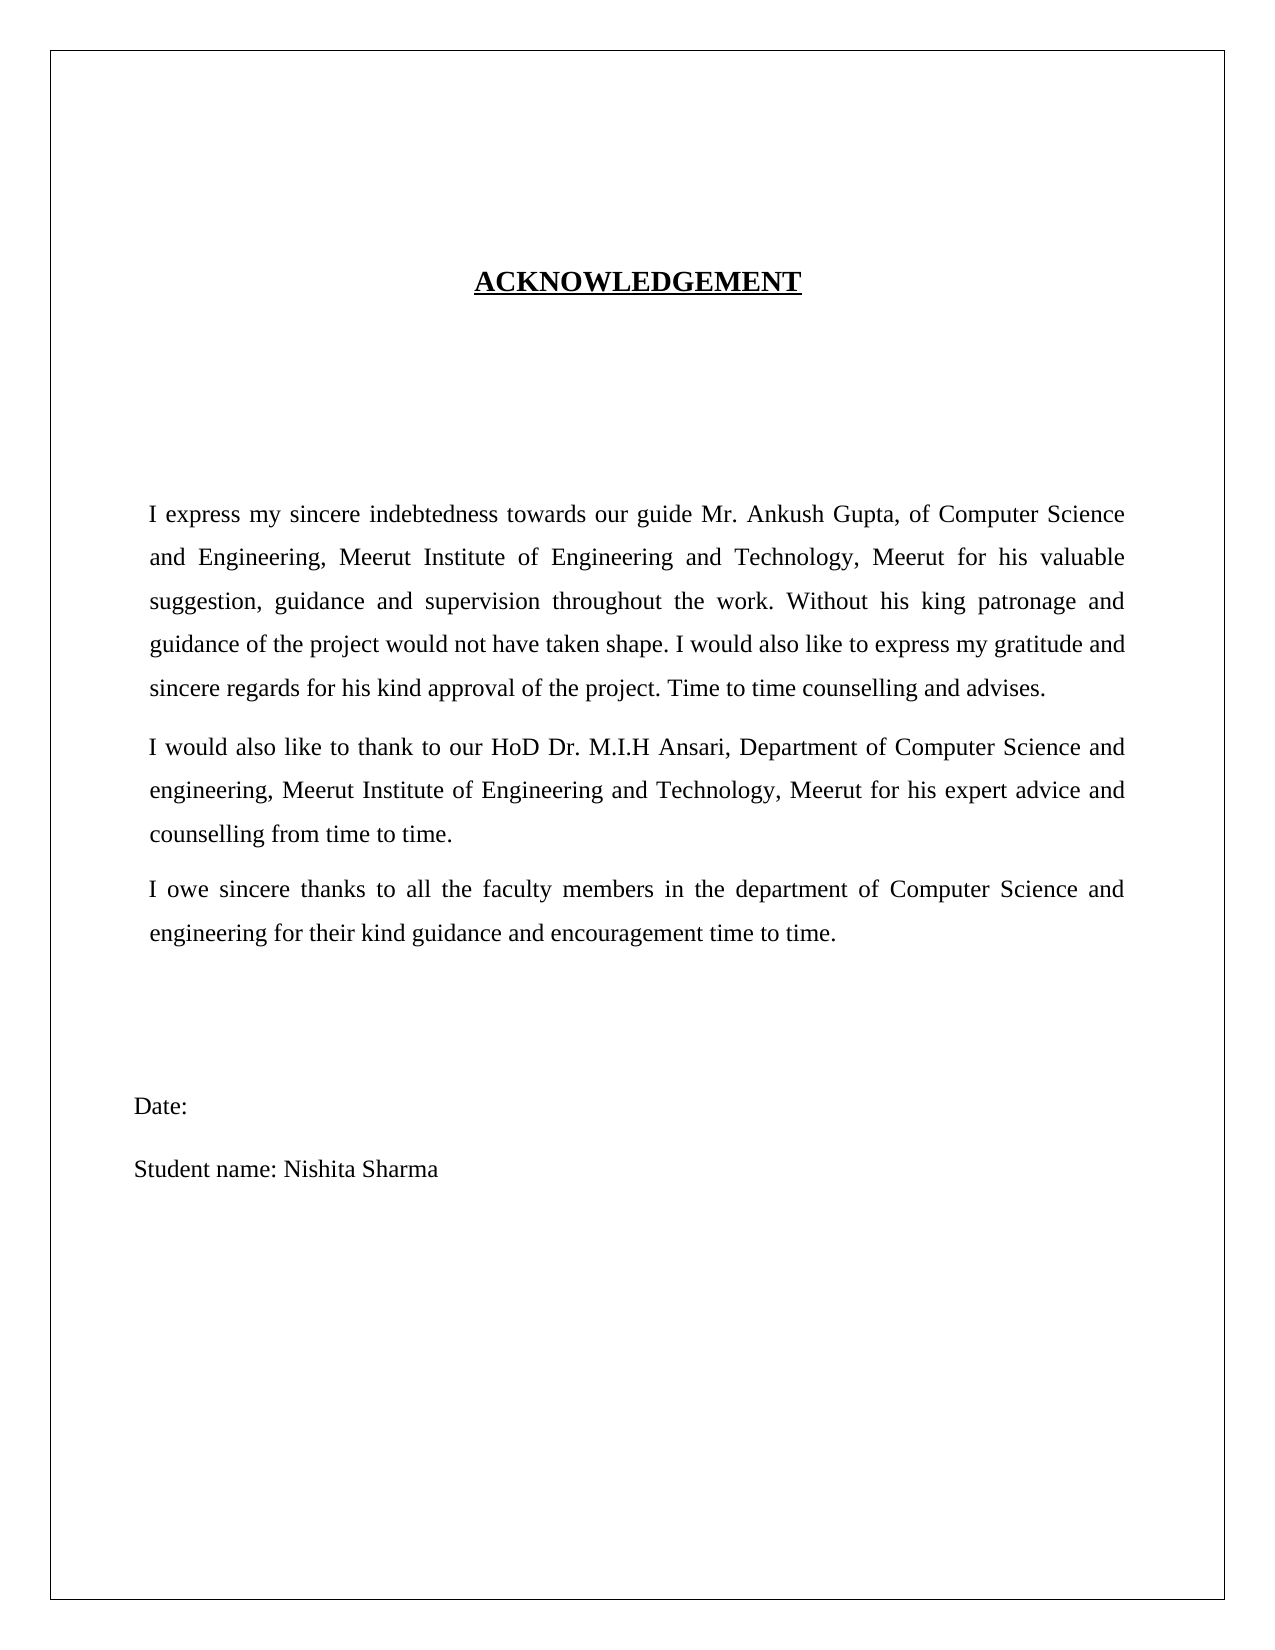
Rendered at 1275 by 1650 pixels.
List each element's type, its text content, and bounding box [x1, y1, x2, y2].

text I would also like to thank to our HoD Dr. M.I.H Ansari, Department of Computer Science and engineering, Meerut Institute of Engineering and Technology, Meerut for his expert advice and counselling from time to time. [148, 732, 1126, 848]
subtitle ACKNOWLEDGEMENT [175, 264, 1100, 298]
text I owe sincere thanks to all the faculty members in the department of Computer Science and engineering for their kind guidance and encouragement time to time. [148, 874, 1126, 947]
text I express my sincere indebtedness towards our guide Mr. Ankush Gupta, of Computer Science and Engineering, Meerut Institute of Engineering and Technology, Meerut for his valuable suggestion, guidance and supervision throughout the work. Without his king patronage and guidance of the project would not have taken shape. I would also like to express my gratitude and sincere regards for his kind approval of the project. Time to time counselling and advises. [148, 499, 1126, 702]
text Date: [133, 1091, 1126, 1120]
text Student name: Nishita Sharma [133, 1154, 1126, 1183]
